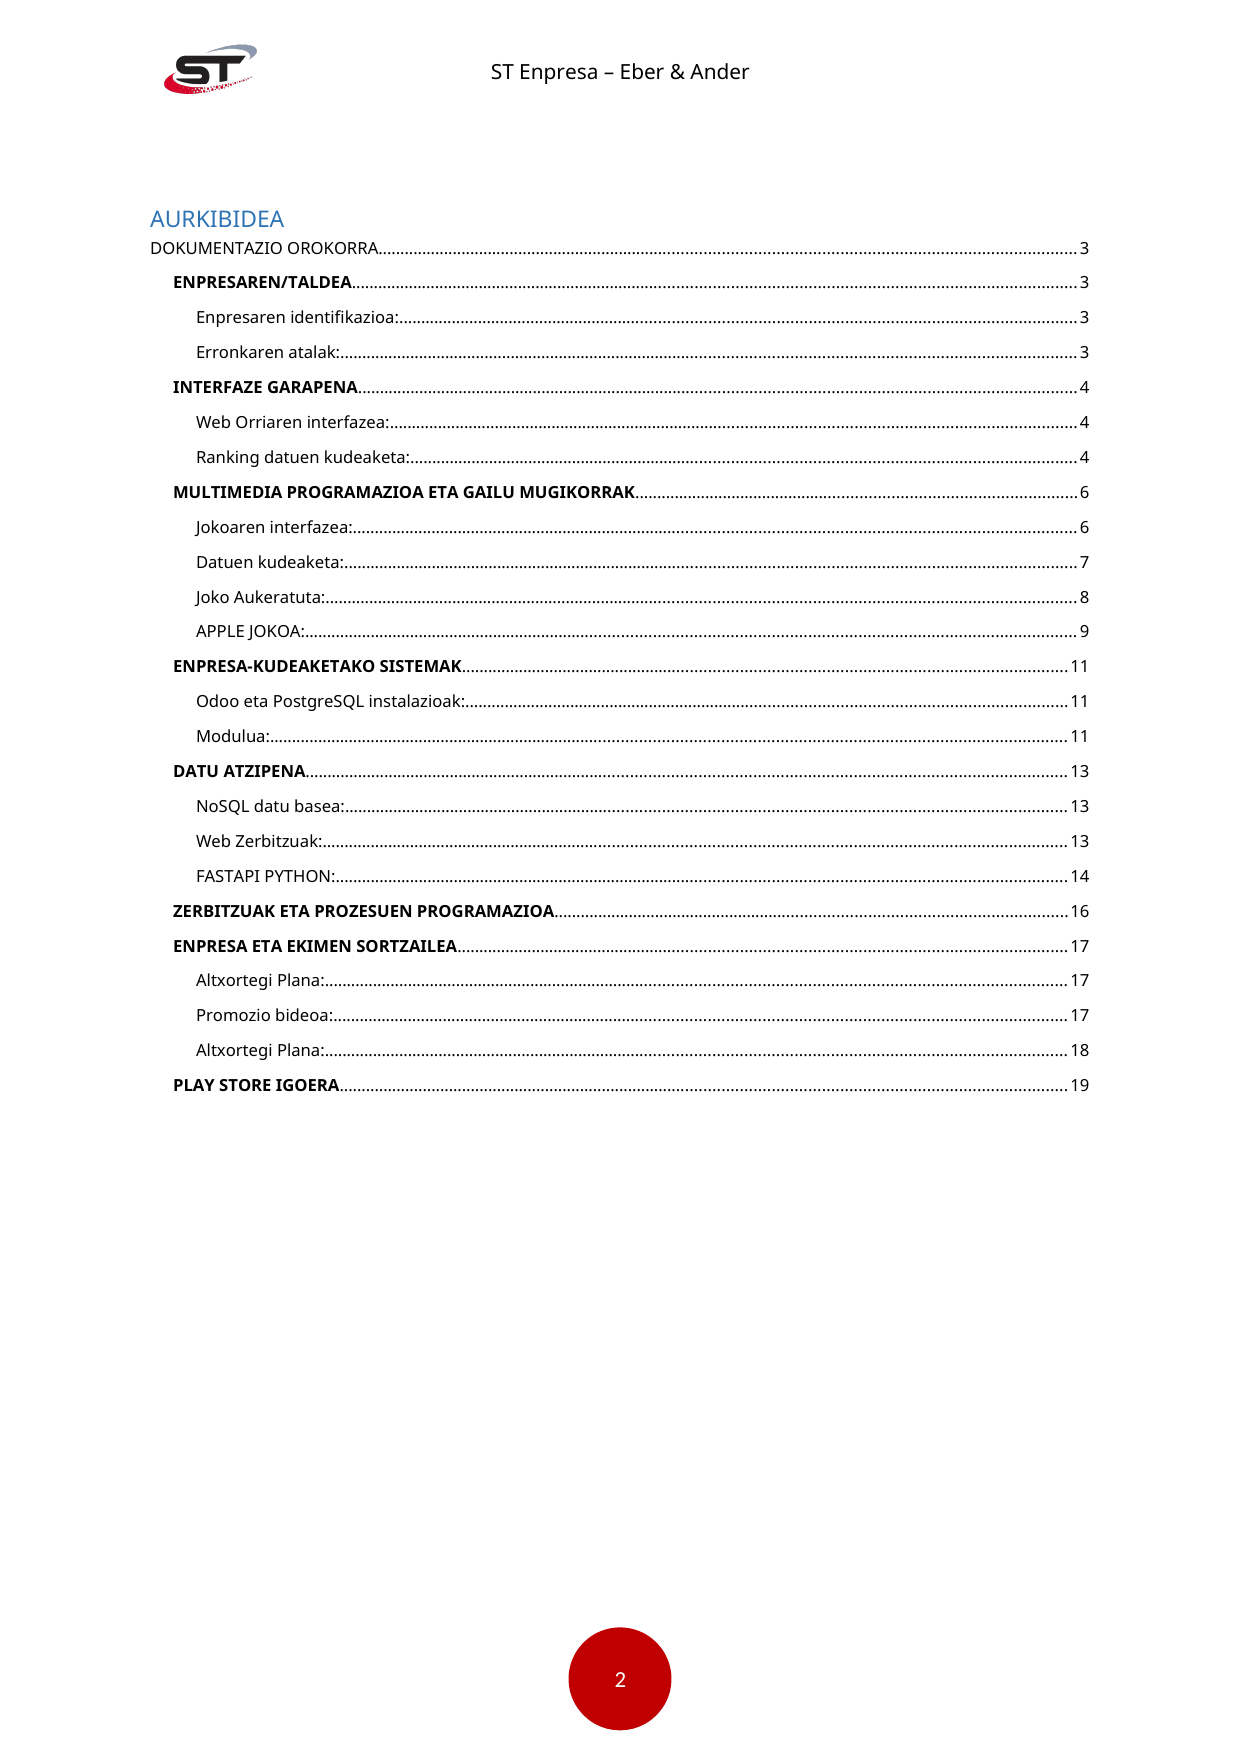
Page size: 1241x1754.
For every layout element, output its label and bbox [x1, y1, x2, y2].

picture [150, 42, 263, 98]
